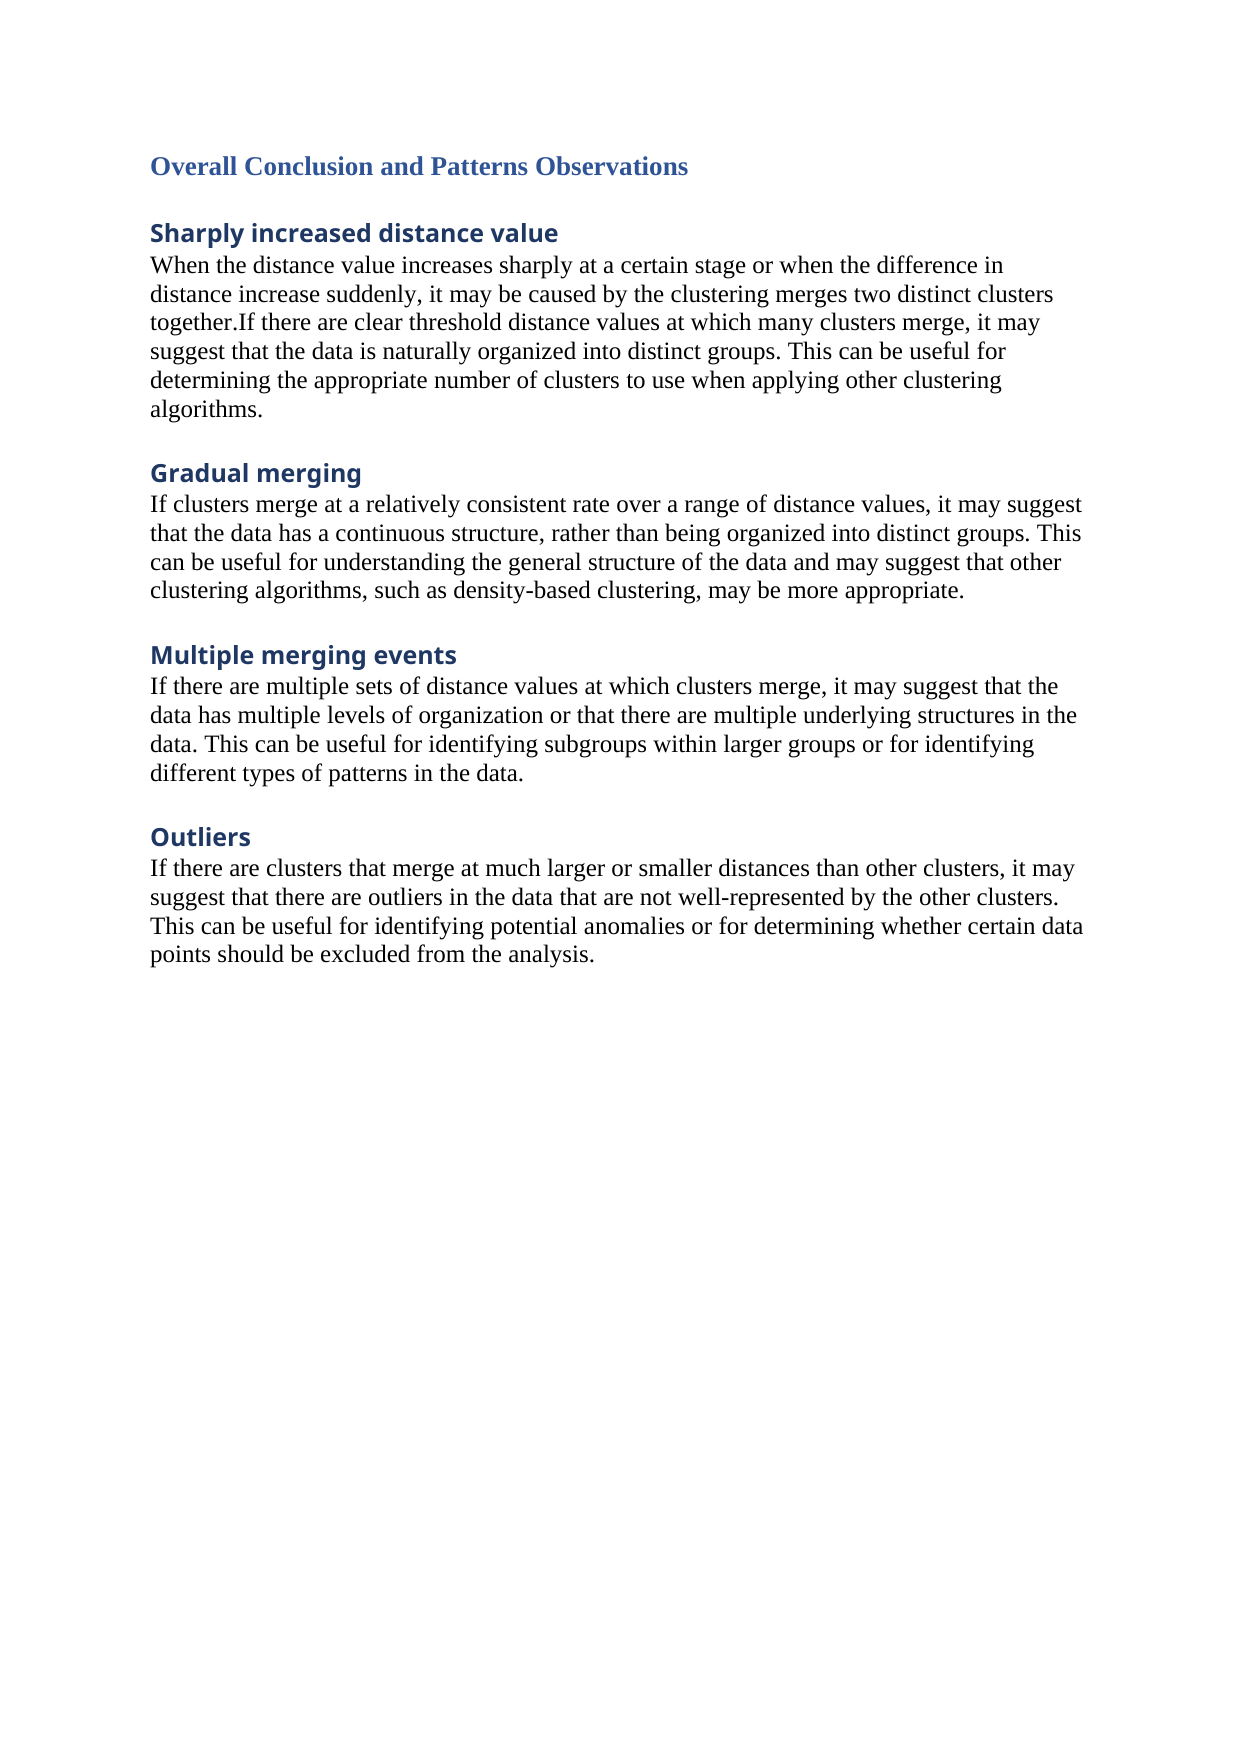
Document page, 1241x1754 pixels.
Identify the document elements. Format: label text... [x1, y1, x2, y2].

subtitle Multiple merging events [150, 637, 1090, 671]
subtitle Outliers [150, 819, 1090, 853]
text If clusters merge at a relatively consistent rate over a range of distance values, it may suggest that the data has a continuous structure, rather than being organized into distinct groups. This can be useful for understanding the general structure of the data and may suggest that other clustering algorithms, such as density-based clustering, may be more appropriate. [150, 489, 1090, 604]
text If there are clusters that merge at much larger or smaller distances than other clusters, it may suggest that there are outliers in the data that are not well-represented by the other clusters. This can be useful for identifying potential anomalies or for determining whether certain data points should be excluded from the analysis. [150, 853, 1090, 968]
text When the distance value increases sharply at a certain stage or when the difference in distance increase suddenly, it may be caused by the clustering merges two distinct clusters together.If there are clear threshold distance values at which many clusters merge, it may suggest that the data is naturally organized into distinct groups. This can be useful for determining the appropriate number of clusters to use when applying other clustering algorithms. [150, 250, 1090, 422]
subtitle Overall Conclusion and Patterns Observations [150, 150, 1090, 181]
subtitle Sharply increased distance value [150, 216, 1090, 250]
text If there are multiple sets of distance values at which clusters merge, it may suggest that the data has multiple levels of organization or that there are multiple underlying structures in the data. This can be useful for identifying subgroups within larger groups or for identifying different types of patterns in the data. [150, 671, 1090, 786]
subtitle Gradual merging [150, 455, 1090, 489]
